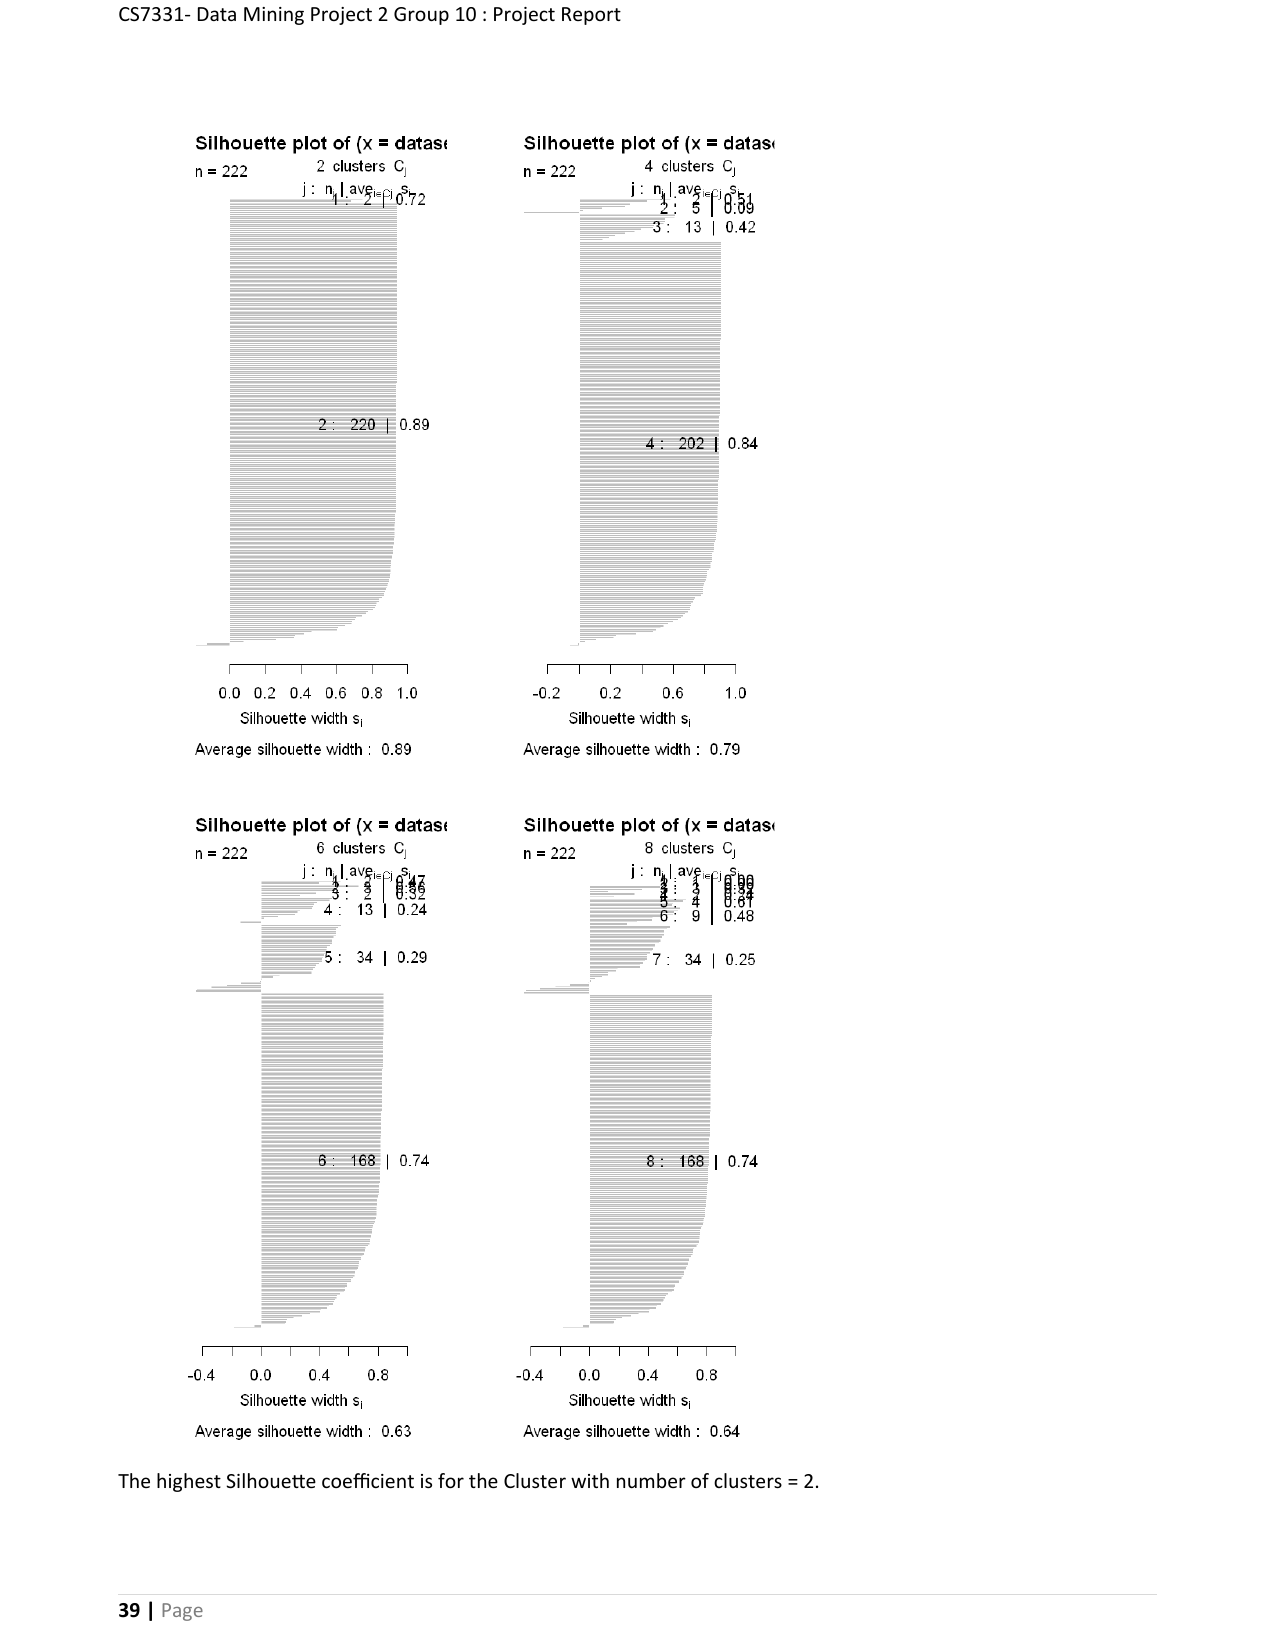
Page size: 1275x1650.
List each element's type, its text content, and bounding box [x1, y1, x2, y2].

text The highest Silhouette coefficient is for the Cluster with number of clusters = 2. [118, 1467, 1157, 1494]
picture [118, 103, 775, 760]
picture [118, 785, 775, 1442]
